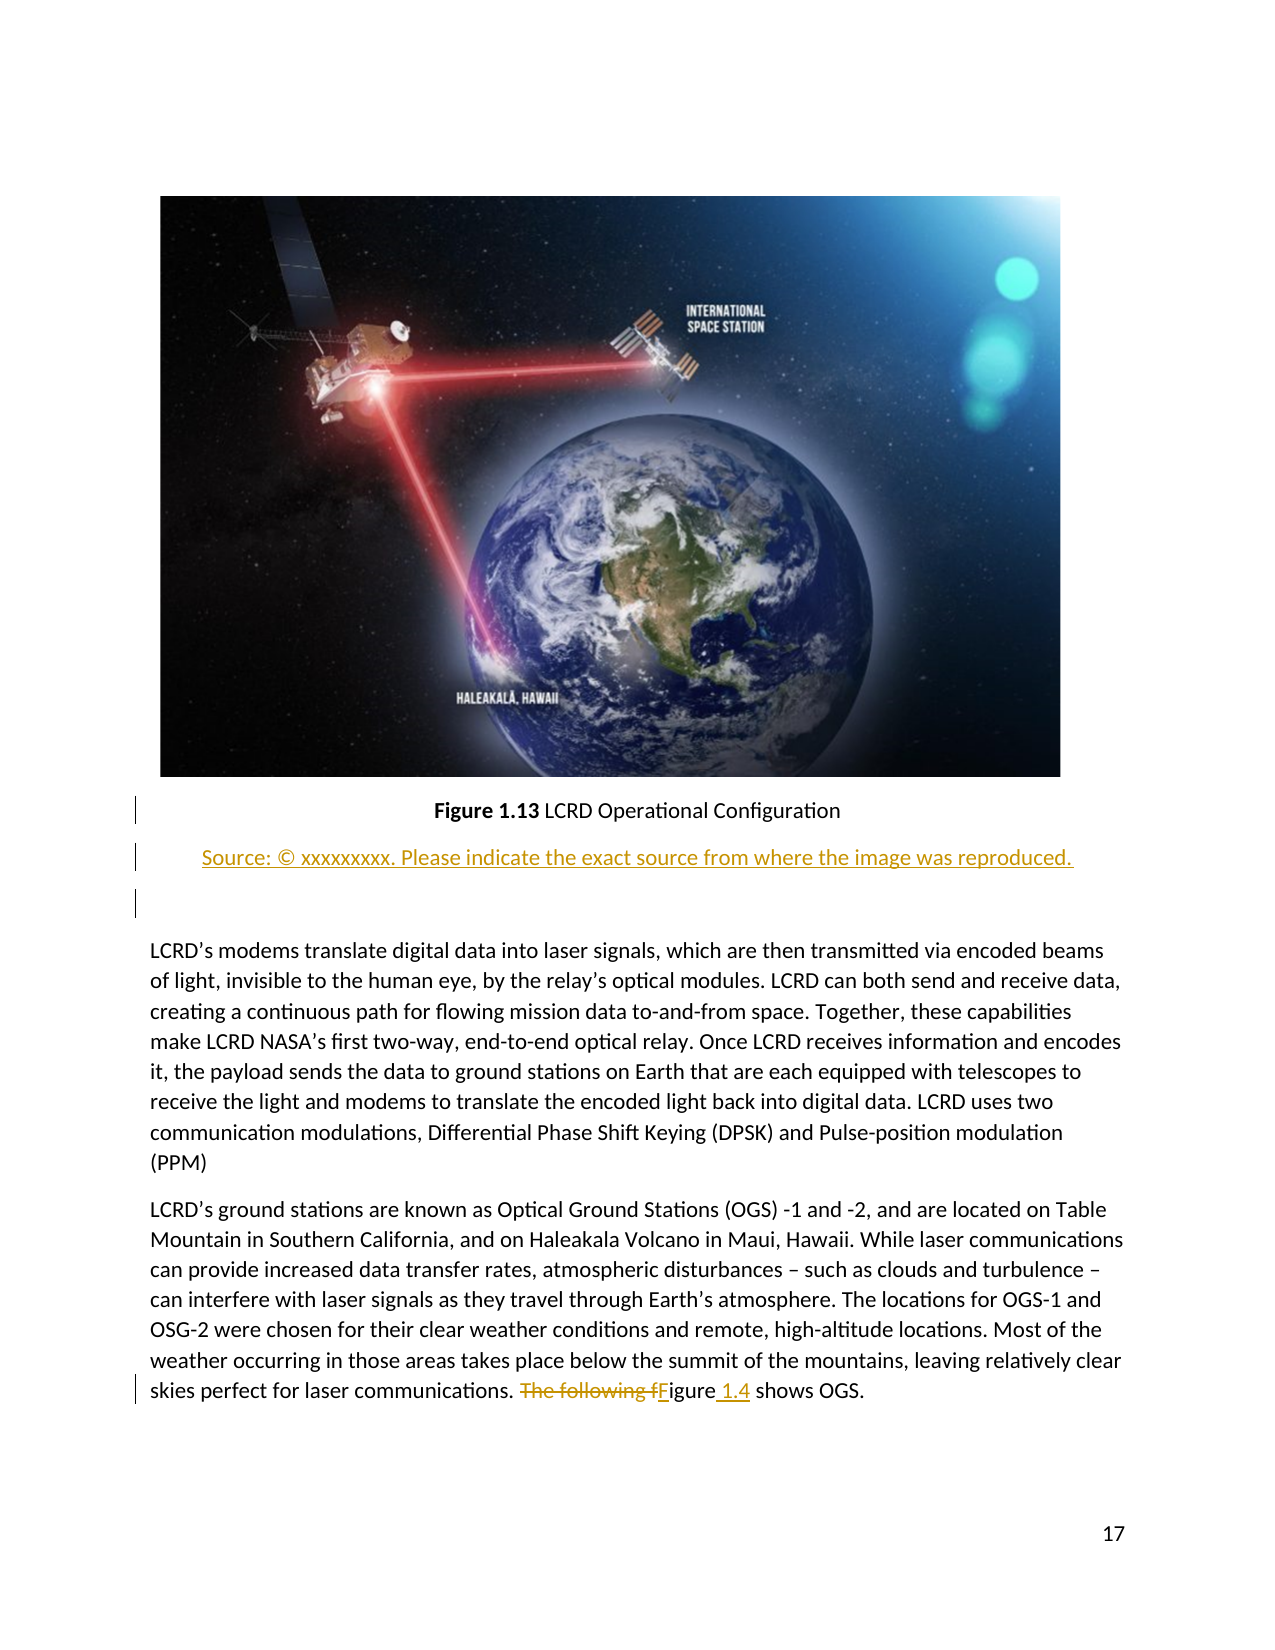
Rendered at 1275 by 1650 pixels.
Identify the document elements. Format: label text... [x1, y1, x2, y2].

picture [160, 196, 1061, 777]
text LCRD’s modems translate digital data into laser signals, which are then transmitted via encoded beams of light, invisible to the human eye, by the relay’s optical modules. LCRD can both send and receive data, creating a continuous path for flowing mission data to-and-from space. Together, these capabilities make LCRD NASA’s first two-way, end-to-end optical relay. Once LCRD receives information and encodes it, the payload sends the data to ground stations on Earth that are each equipped with telescopes to receive the light and modems to translate the encoded light back into digital data. LCRD uses two communication modulations, Differential Phase Shift Keying (DPSK) and Pulse-position modulation (PPM) [150, 936, 1125, 1176]
text Figure 1.13 LCRD Operational Configuration [150, 796, 1125, 824]
text LCRD’s ground stations are known as Optical Ground Stations (OGS) -1 and -2, and are located on Table Mountain in Southern California, and on Haleakala Volcano in Maui, Hawaii. While laser communications can provide increased data transfer rates, atmospheric disturbances – such as clouds and turbulence – can interfere with laser signals as they travel through Earth’s atmosphere. The locations for OGS-1 and OSG-2 were chosen for their clear weather conditions and remote, high-altitude locations. Most of the weather occurring in those areas takes place below the summit of the mountains, leaving relatively clear skies perfect for laser communications. igure shows OGS. [150, 1195, 1125, 1404]
